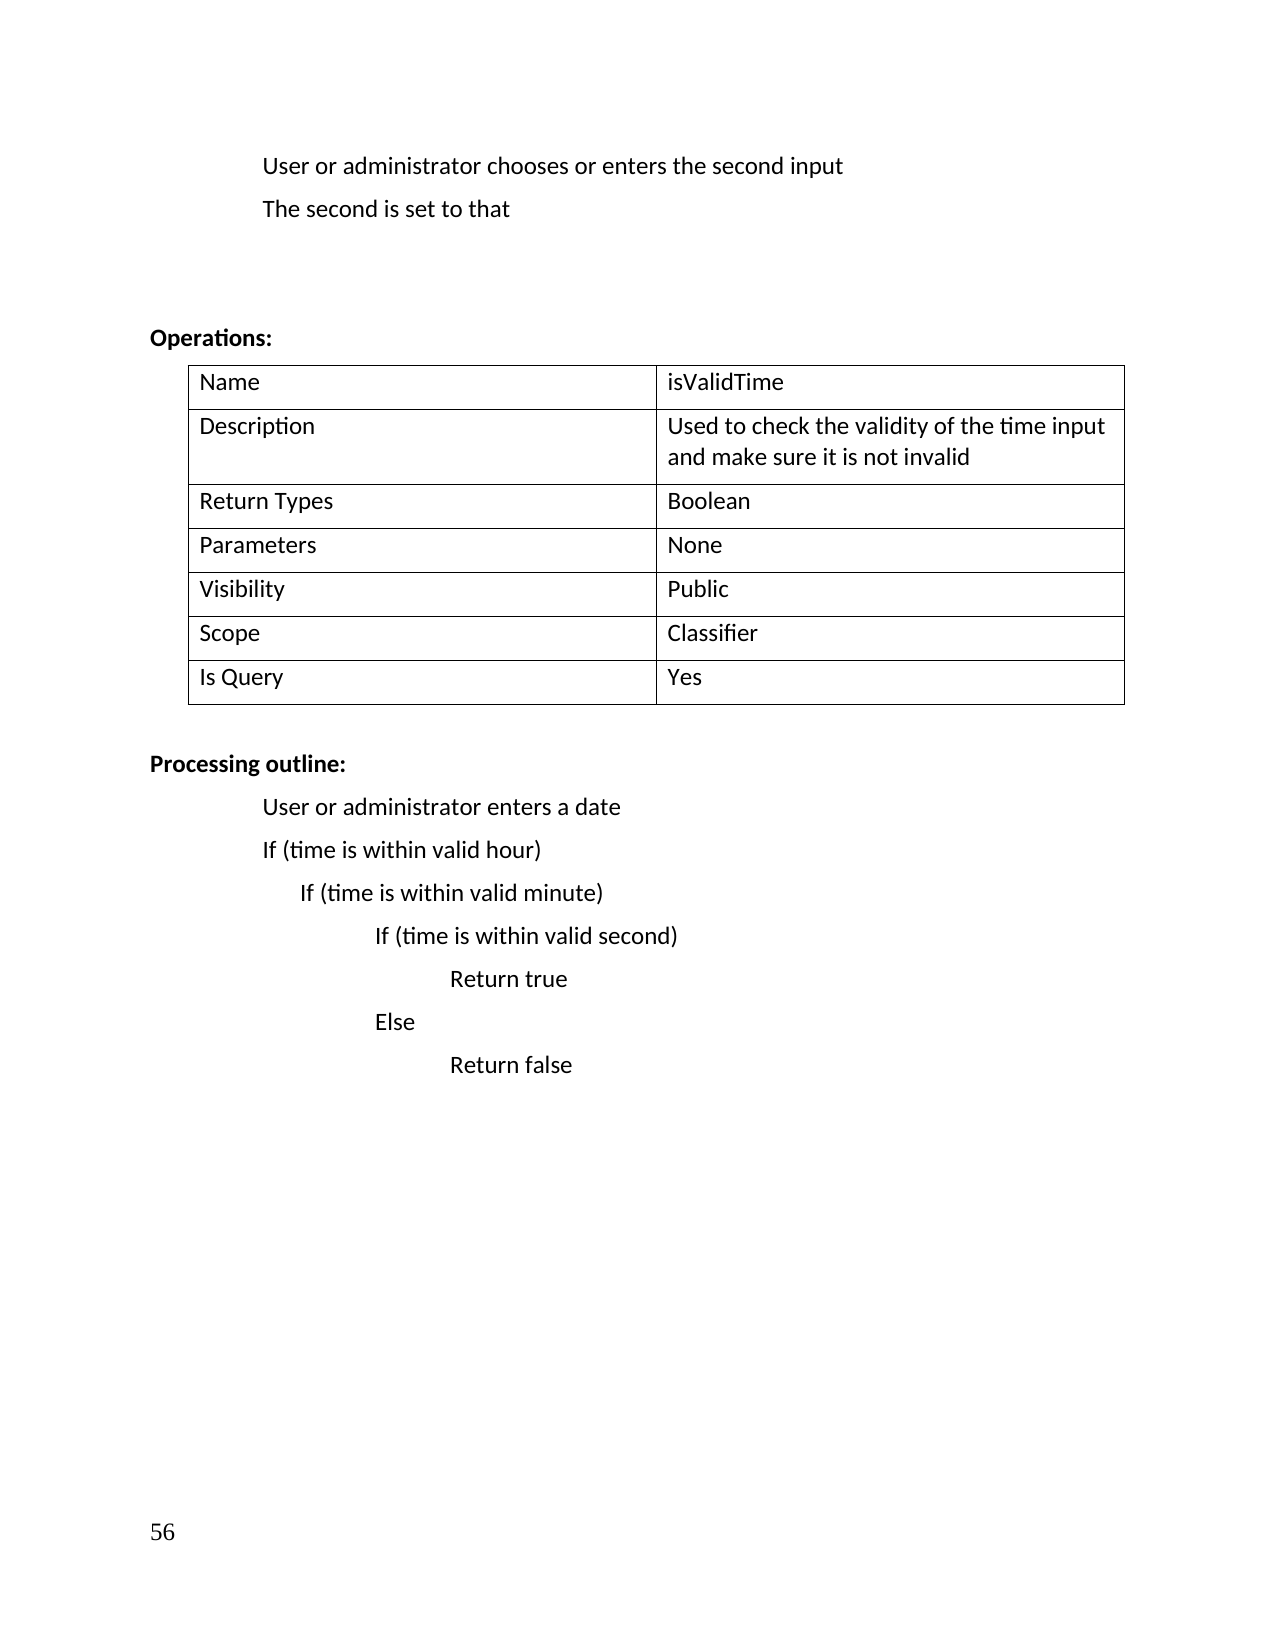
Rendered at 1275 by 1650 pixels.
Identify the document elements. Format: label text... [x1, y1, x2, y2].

text User or administrator enters a date [150, 791, 1125, 822]
table_cell None [657, 529, 1124, 572]
text Return true [150, 963, 1125, 994]
table_cell Yes [657, 661, 1124, 704]
table_cell Return Types [189, 485, 656, 528]
table_cell Parameters [189, 529, 656, 572]
table_header Name [189, 366, 656, 409]
text If (time is within valid second) [150, 920, 1125, 951]
table_cell Description [189, 410, 656, 484]
text The second is set to that [150, 193, 1125, 223]
text If (time is within valid hour) [150, 834, 1125, 865]
text Else [150, 1006, 1125, 1037]
table_cell Is Query [189, 661, 656, 704]
text Operations: [150, 322, 1125, 353]
text User or administrator chooses or enters the second input [150, 150, 1125, 181]
table_cell Used to check the validity of the time input and make sure it is not invalid [657, 410, 1124, 484]
table_cell Scope [189, 617, 656, 660]
table_cell Classifier [657, 617, 1124, 660]
text If (time is within valid minute) [150, 877, 1125, 908]
table_cell Public [657, 573, 1124, 616]
table_header isValidTime [657, 366, 1124, 409]
text Processing outline: [150, 748, 1125, 779]
table_cell Boolean [657, 485, 1124, 528]
text Return false [150, 1049, 1125, 1080]
table_cell Visibility [189, 573, 656, 616]
